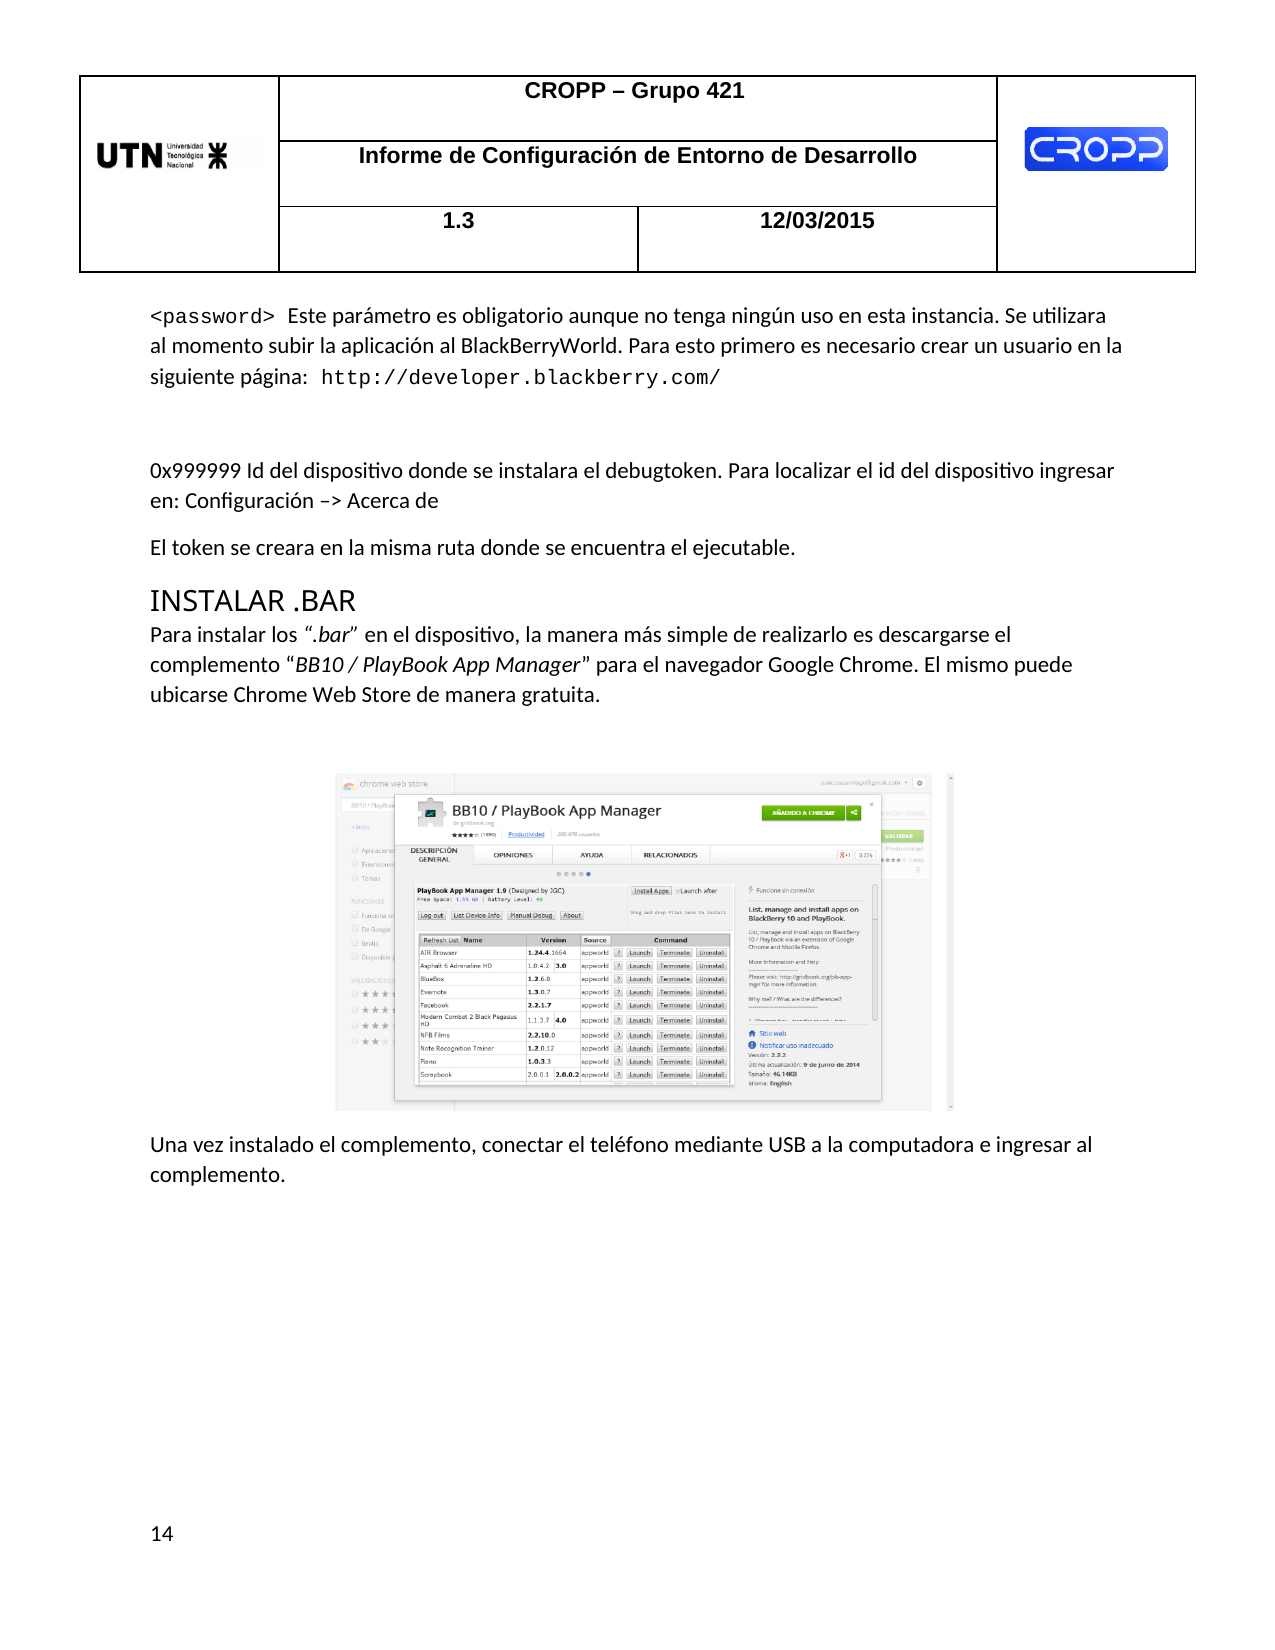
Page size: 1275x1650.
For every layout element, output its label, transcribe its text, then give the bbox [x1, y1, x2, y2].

text <password> Este parámetro es obligatorio aunque no tenga ningún uso en esta instancia. Se utilizara al momento subir la aplicación al BlackBerryWorld. Para esto primero es necesario crear un usuario en la siguiente página: http://developer.blackberry.com/ [150, 301, 1125, 390]
text El token se creara en la misma ruta donde se encuentra el ejecutable. [150, 533, 1125, 561]
subtitle Instalar .BAR [150, 580, 1125, 620]
text Una vez instalado el complemento, conectar el teléfono mediante USB a la computadora e ingresar al complemento. [150, 1130, 1125, 1188]
text Para instalar los “.bar” en el dispositivo, la manera más simple de realizarlo es descargarse el complemento “BB10 / PlayBook App Manager” para el navegador Google Chrome. El mismo puede ubicarse Chrome Web Store de manera gratuita. [150, 620, 1125, 708]
picture [320, 773, 955, 1111]
text 0x999999 Id del dispositivo donde se instalara el debugtoken. Para localizar el id del dispositivo ingresar en: Configuración –> Acerca de [150, 456, 1125, 514]
picture [1020, 123, 1173, 176]
